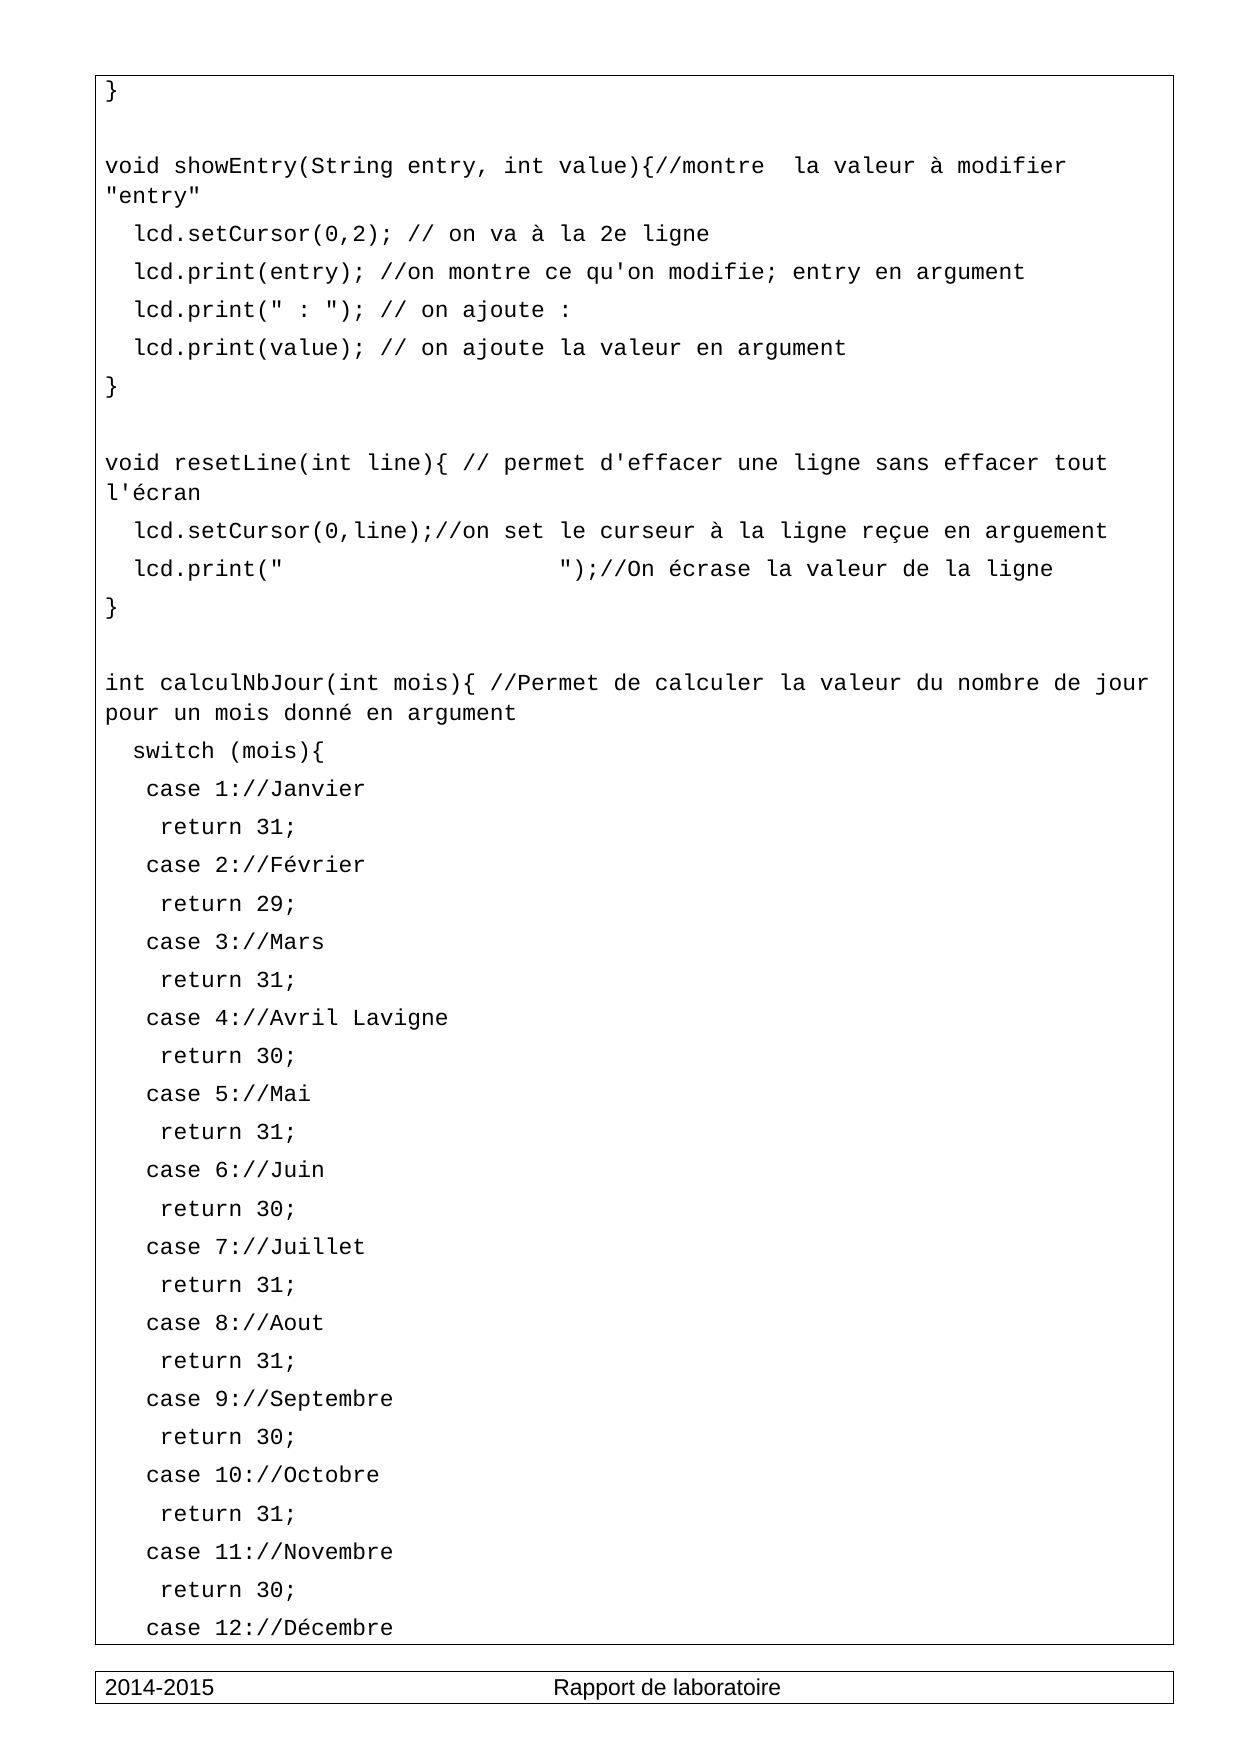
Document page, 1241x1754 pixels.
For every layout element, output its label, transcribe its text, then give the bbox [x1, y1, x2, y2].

text return 31; [96, 1499, 1173, 1528]
text return 31; [96, 965, 1173, 994]
text case 8://Aout [96, 1308, 1173, 1337]
text case 10://Octobre [96, 1461, 1173, 1490]
text void resetLine(int line){ // permet d'effacer une ligne sans effacer tout l'écran [96, 448, 1173, 507]
text return 29; [96, 889, 1173, 918]
text case 3://Mars [96, 927, 1173, 956]
text } [96, 592, 1173, 621]
text return 30; [96, 1041, 1173, 1070]
text return 30; [96, 1575, 1173, 1604]
text lcd.print(value); // on ajoute la valeur en argument [96, 333, 1173, 363]
text void showEntry(String entry, int value){//montre la valeur à modifier "entry" [96, 151, 1173, 210]
text case 7://Juillet [96, 1232, 1173, 1261]
text case 12://Décembre [96, 1613, 1173, 1644]
text case 1://Janvier [96, 774, 1173, 803]
text return 31; [96, 1117, 1173, 1147]
text case 6://Juin [96, 1156, 1173, 1185]
text lcd.setCursor(0,line);//on set le curseur à la ligne reçue en arguement [96, 516, 1173, 545]
text lcd.setCursor(0,2); // on va à la 2e ligne [96, 219, 1173, 248]
text lcd.print(" ");//On écrase la valeur de la ligne [96, 554, 1173, 583]
text case 2://Février [96, 851, 1173, 880]
text case 5://Mai [96, 1079, 1173, 1108]
text case 4://Avril Lavigne [96, 1003, 1173, 1032]
text return 31; [96, 1270, 1173, 1299]
text return 31; [96, 1346, 1173, 1375]
text return 31; [96, 812, 1173, 842]
text lcd.print(" : "); // on ajoute : [96, 295, 1173, 324]
text lcd.print(entry); //on montre ce qu'on modifie; entry en argument [96, 257, 1173, 286]
text } [96, 372, 1173, 401]
text case 11://Novembre [96, 1537, 1173, 1566]
text } [96, 76, 1173, 104]
text case 9://Septembre [96, 1384, 1173, 1413]
text int calculNbJour(int mois){ //Permet de calculer la valeur du nombre de jour pour un mois donné en argument [96, 668, 1173, 727]
text return 30; [96, 1194, 1173, 1223]
text switch (mois){ [96, 736, 1173, 765]
text return 30; [96, 1422, 1173, 1452]
